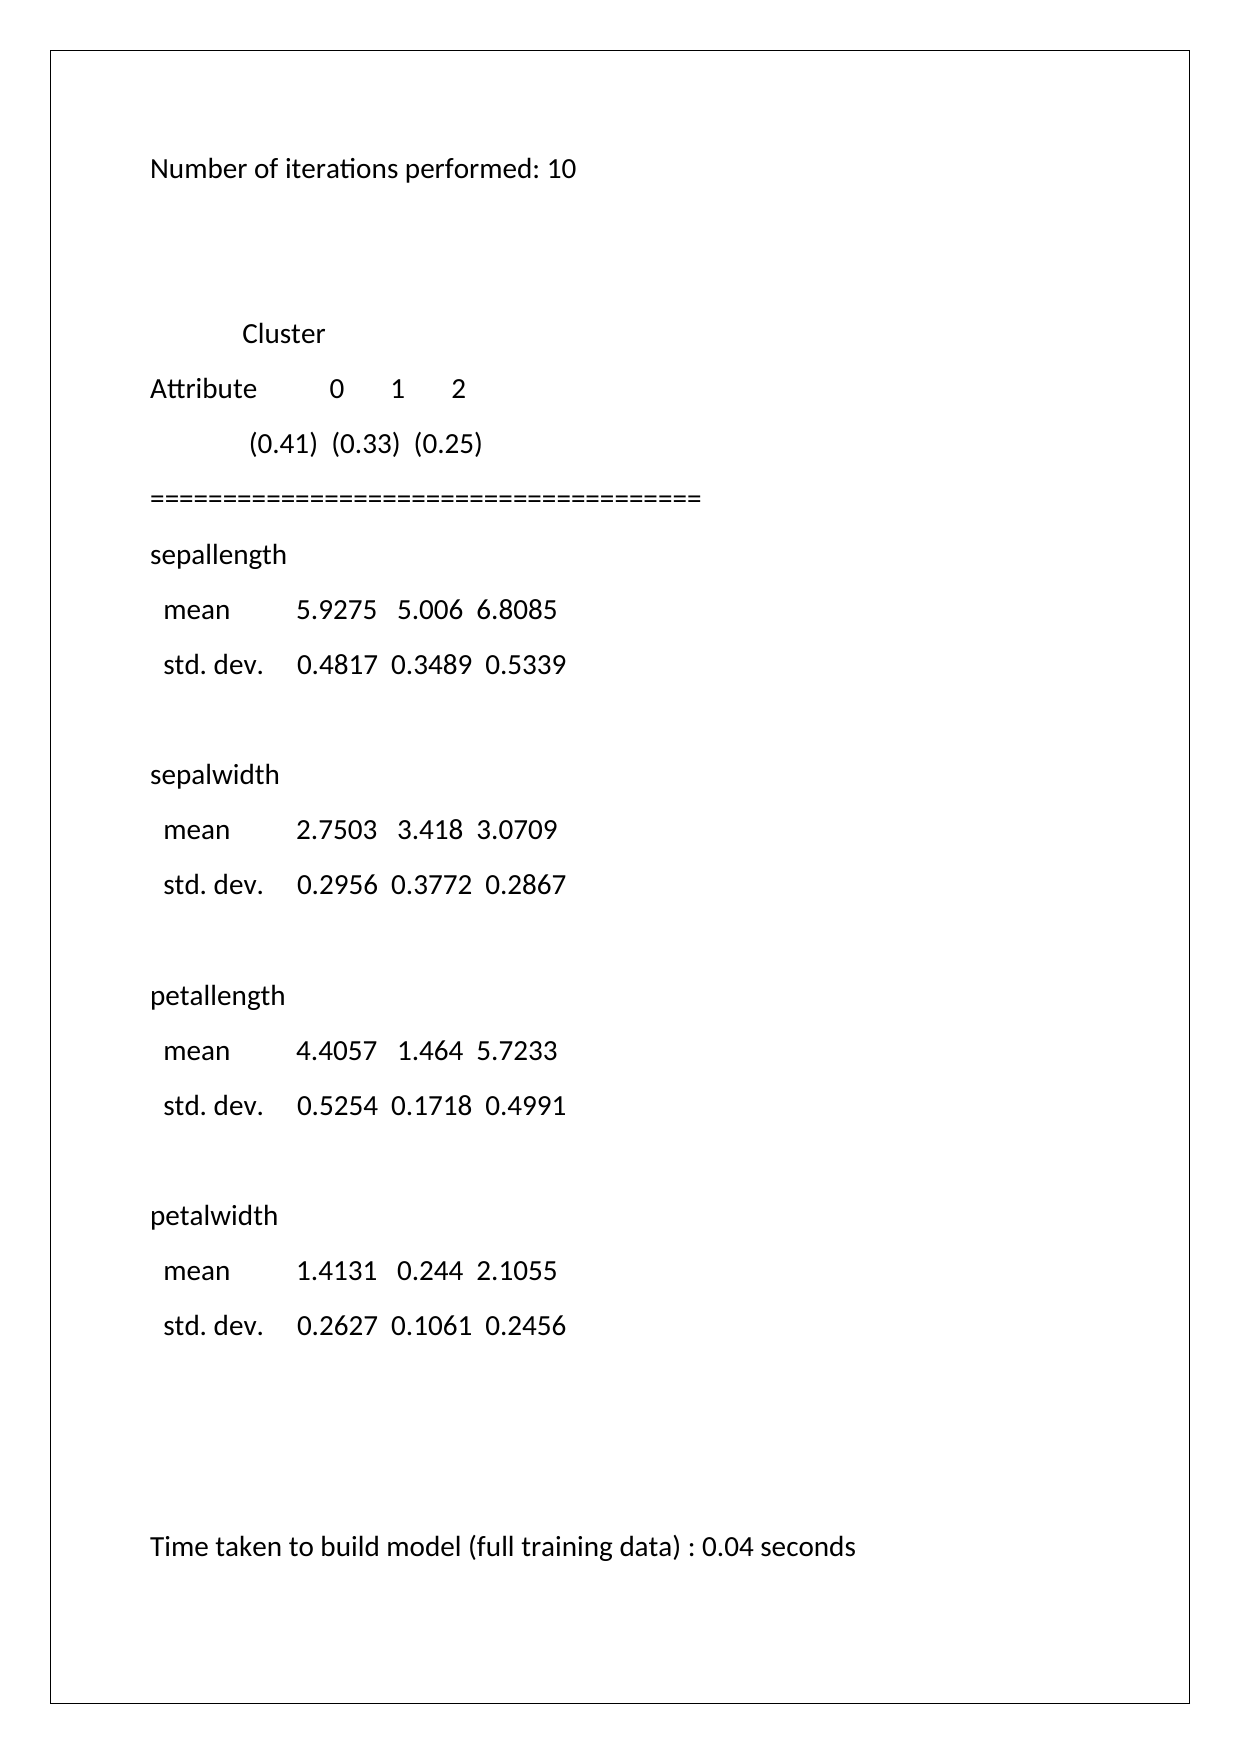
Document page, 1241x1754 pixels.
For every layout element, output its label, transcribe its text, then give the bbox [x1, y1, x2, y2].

text mean 2.7503 3.418 3.0709 [150, 811, 1090, 847]
text Cluster [150, 315, 1090, 351]
text mean 5.9275 5.006 6.8085 [150, 591, 1090, 626]
text Number of iterations performed: 10 [150, 150, 1090, 186]
text petalwidth [150, 1197, 1090, 1233]
text sepallength [150, 536, 1090, 571]
text std. dev. 0.2627 0.1061 0.2456 [150, 1307, 1090, 1343]
text petallength [150, 977, 1090, 1012]
text std. dev. 0.2956 0.3772 0.2867 [150, 866, 1090, 902]
text ====================================== [150, 481, 1090, 516]
text std. dev. 0.5254 0.1718 0.4991 [150, 1087, 1090, 1122]
text std. dev. 0.4817 0.3489 0.5339 [150, 646, 1090, 682]
text (0.41) (0.33) (0.25) [150, 426, 1090, 461]
text mean 4.4057 1.464 5.7233 [150, 1032, 1090, 1067]
text sepalwidth [150, 756, 1090, 792]
text Attribute 0 1 2 [150, 370, 1090, 406]
text Time taken to build model (full training data) : 0.04 seconds [150, 1528, 1090, 1563]
text mean 1.4131 0.244 2.1055 [150, 1252, 1090, 1288]
